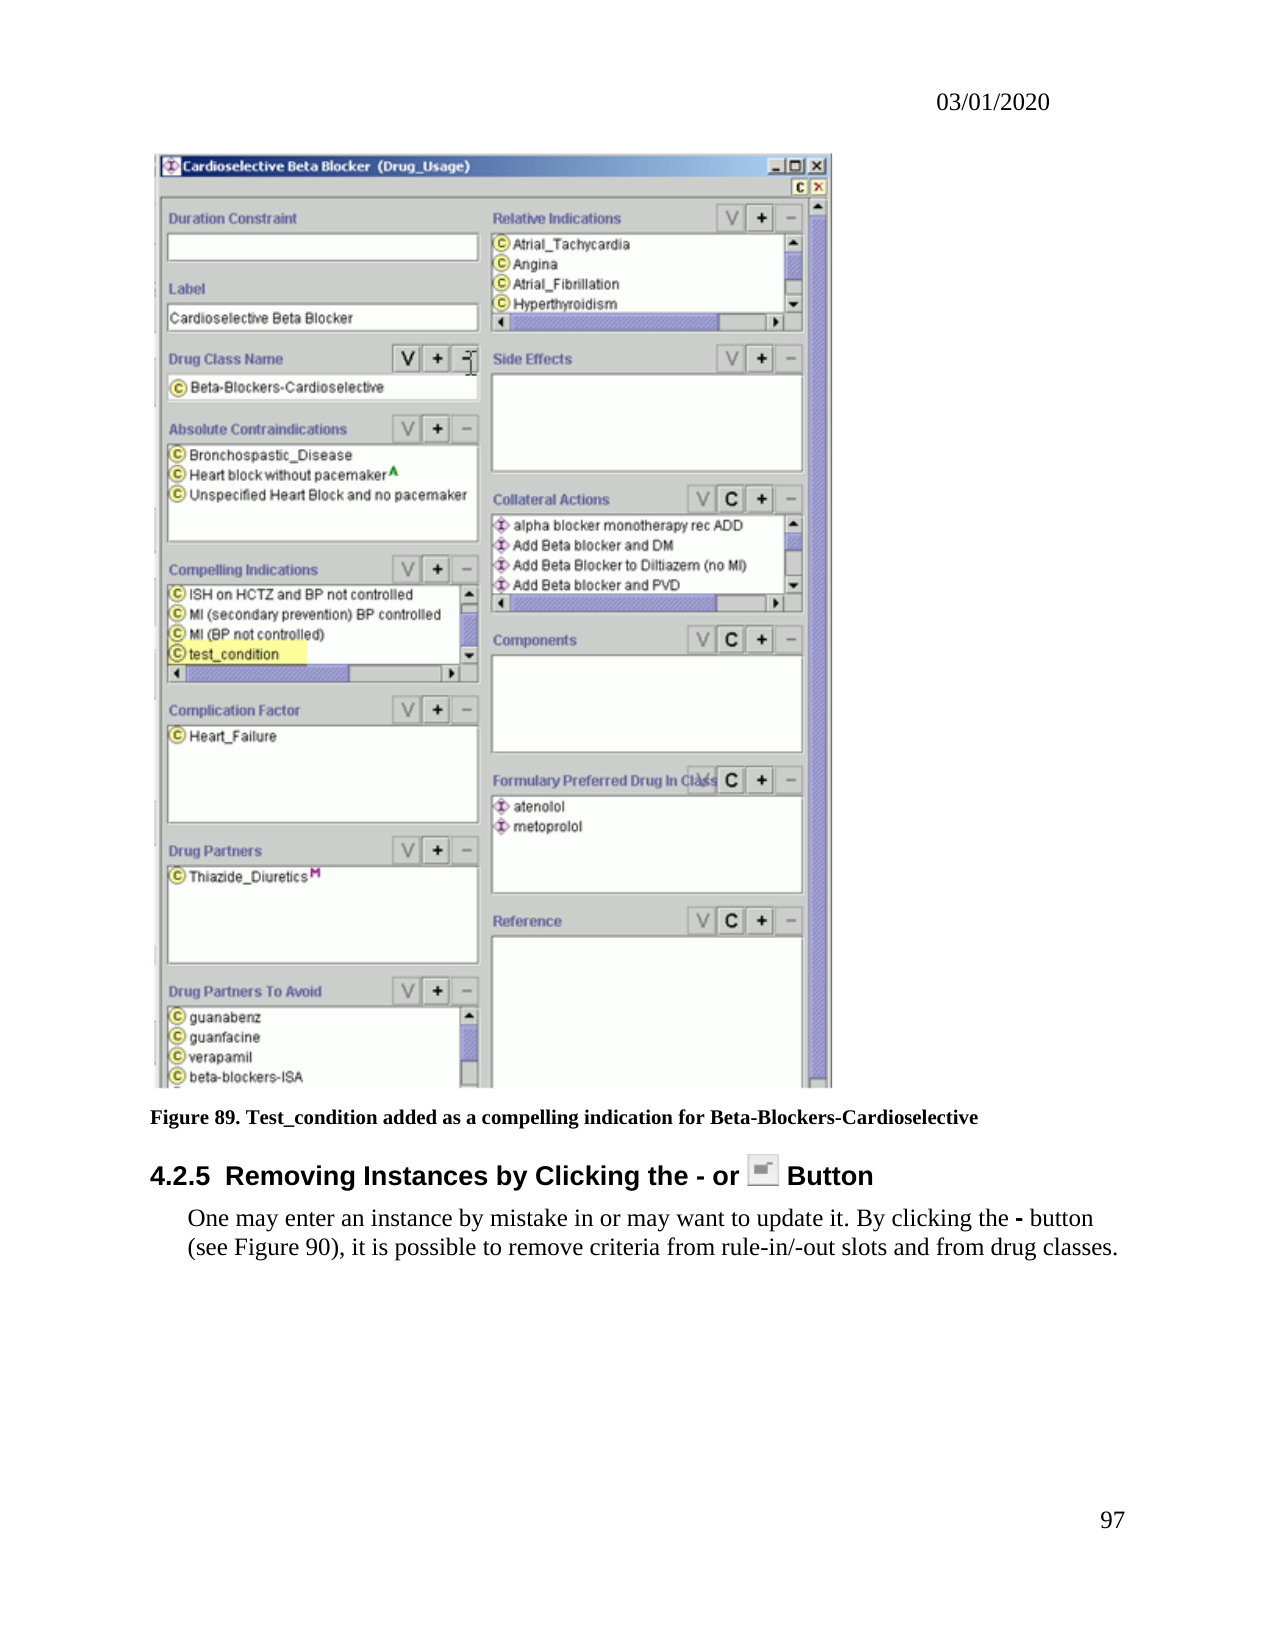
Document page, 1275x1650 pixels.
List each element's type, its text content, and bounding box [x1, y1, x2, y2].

picture [150, 150, 833, 1093]
picture [747, 1154, 780, 1186]
subtitle ​Removing Instances by Clicking the - or Button [150, 1154, 1125, 1191]
text One may enter an instance by mistake in or may want to update it. By clicking the - button (see Figure 90), it is possible to remove criteria from rule-in/-out slots and from drug classes. [187, 1203, 1125, 1261]
